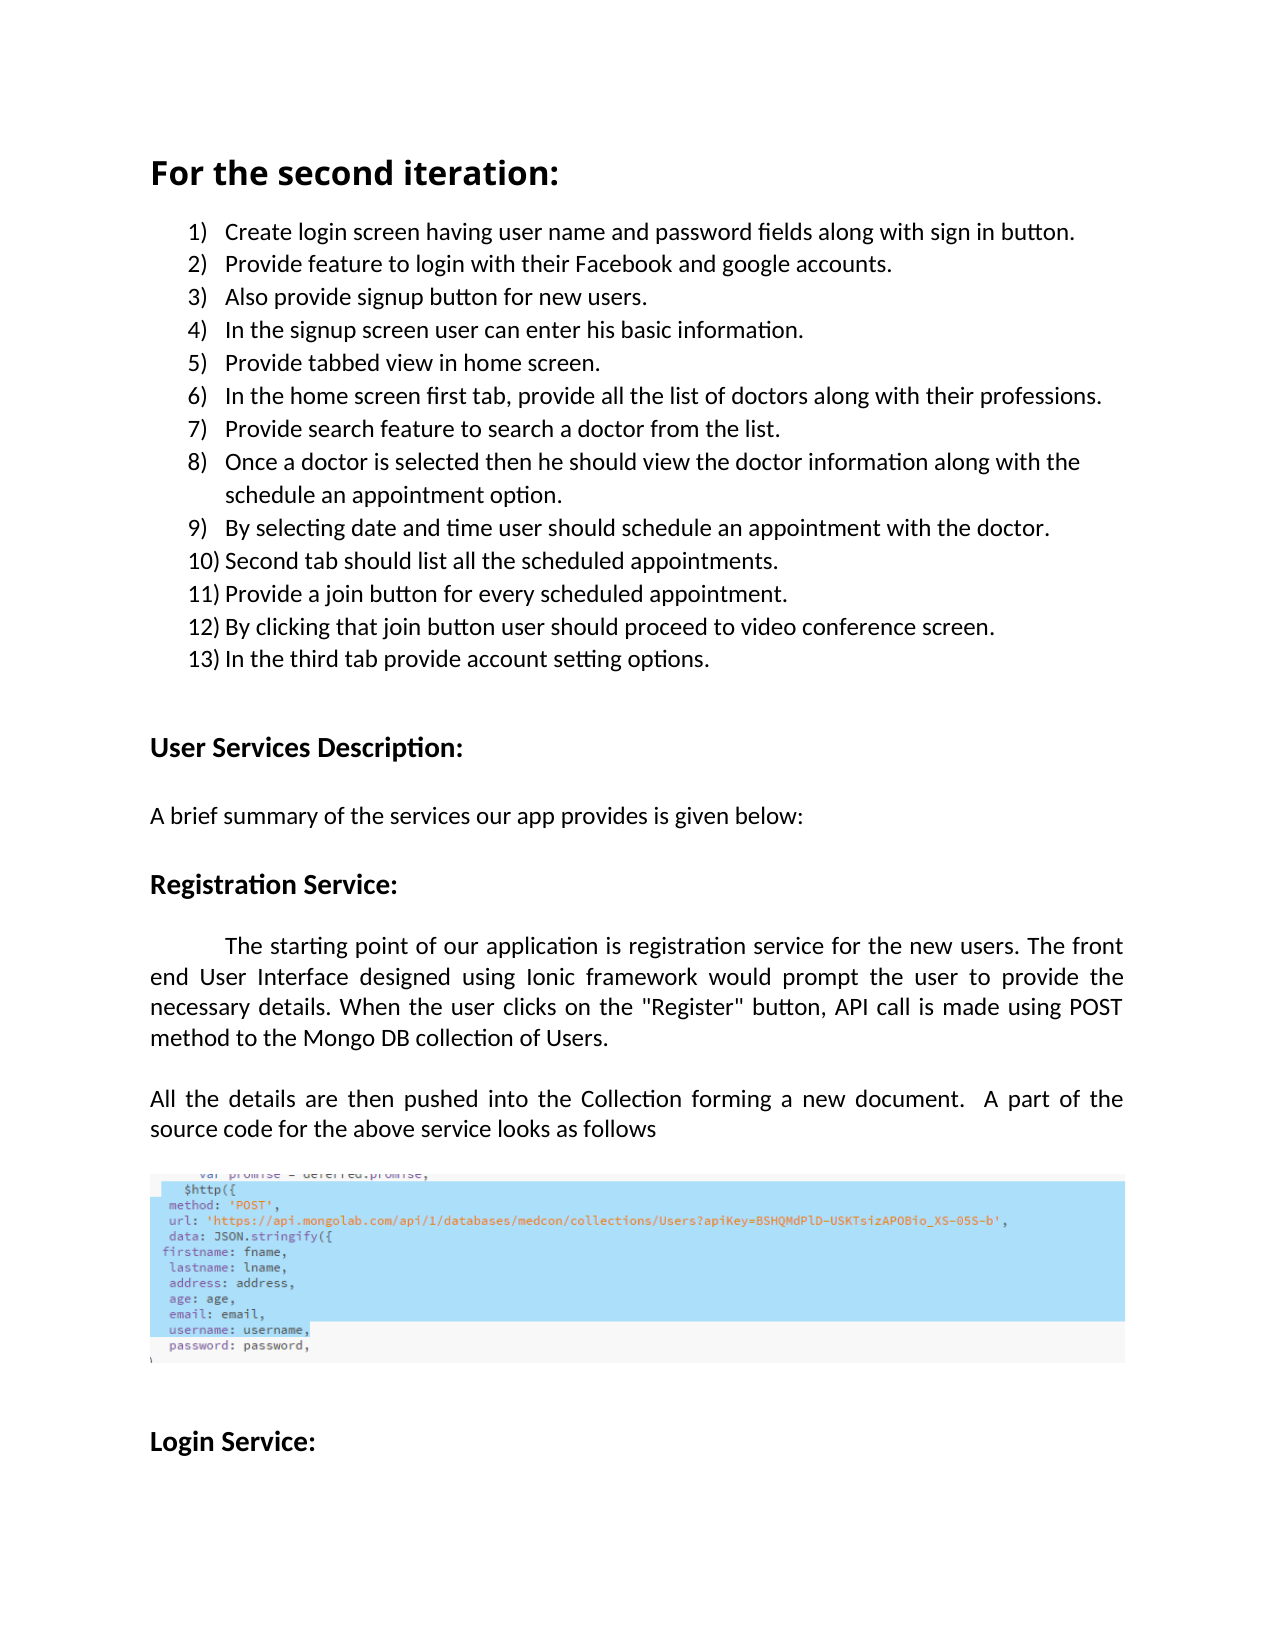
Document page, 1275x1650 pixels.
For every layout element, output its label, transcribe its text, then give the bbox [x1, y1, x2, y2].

list Provide a join button for every scheduled appointment. [187, 578, 1125, 608]
text All the details are then pushed into the Collection forming a new document. A part of the source code for the above service looks as follows [150, 1083, 1125, 1144]
list By selecting date and time user should schedule an appointment with the doctor. [187, 512, 1125, 542]
text The starting point of our application is registration service for the new users. The front end User Interface designed using Ionic framework would prompt the user to provide the necessary details. When the user clicks on the "Register" button, API call is made using POST method to the Mongo DB collection of Users. [150, 931, 1125, 1053]
list Provide tabbed view in home screen. [187, 347, 1125, 378]
text For the second iteration: [150, 150, 1125, 195]
list Provide feature to login with their Facebook and google accounts. [187, 248, 1125, 279]
text User Services Description: [150, 729, 1125, 764]
list Provide search feature to search a doctor from the list. [187, 413, 1125, 444]
text Login Service: [150, 1423, 1125, 1459]
list In the signup screen user can enter his basic information. [187, 314, 1125, 345]
list By clicking that join button user should proceed to video conference screen. [187, 611, 1125, 641]
list Create login screen having user name and password fields along with sign in button. [187, 216, 1125, 246]
list Once a doctor is selected then he should view the doctor information along with the schedule an appointment option. [187, 446, 1125, 509]
list Second tab should list all the scheduled appointments. [187, 545, 1125, 575]
list Also provide signup button for new users. [187, 281, 1125, 312]
text Registration Service: [150, 866, 1125, 902]
list In the home screen first tab, provide all the list of doctors along with their professions. [187, 380, 1125, 411]
list In the third tab provide account setting options. [187, 643, 1125, 674]
text A brief summary of the services our app provides is given below: [150, 800, 1125, 831]
picture [150, 1174, 1125, 1363]
